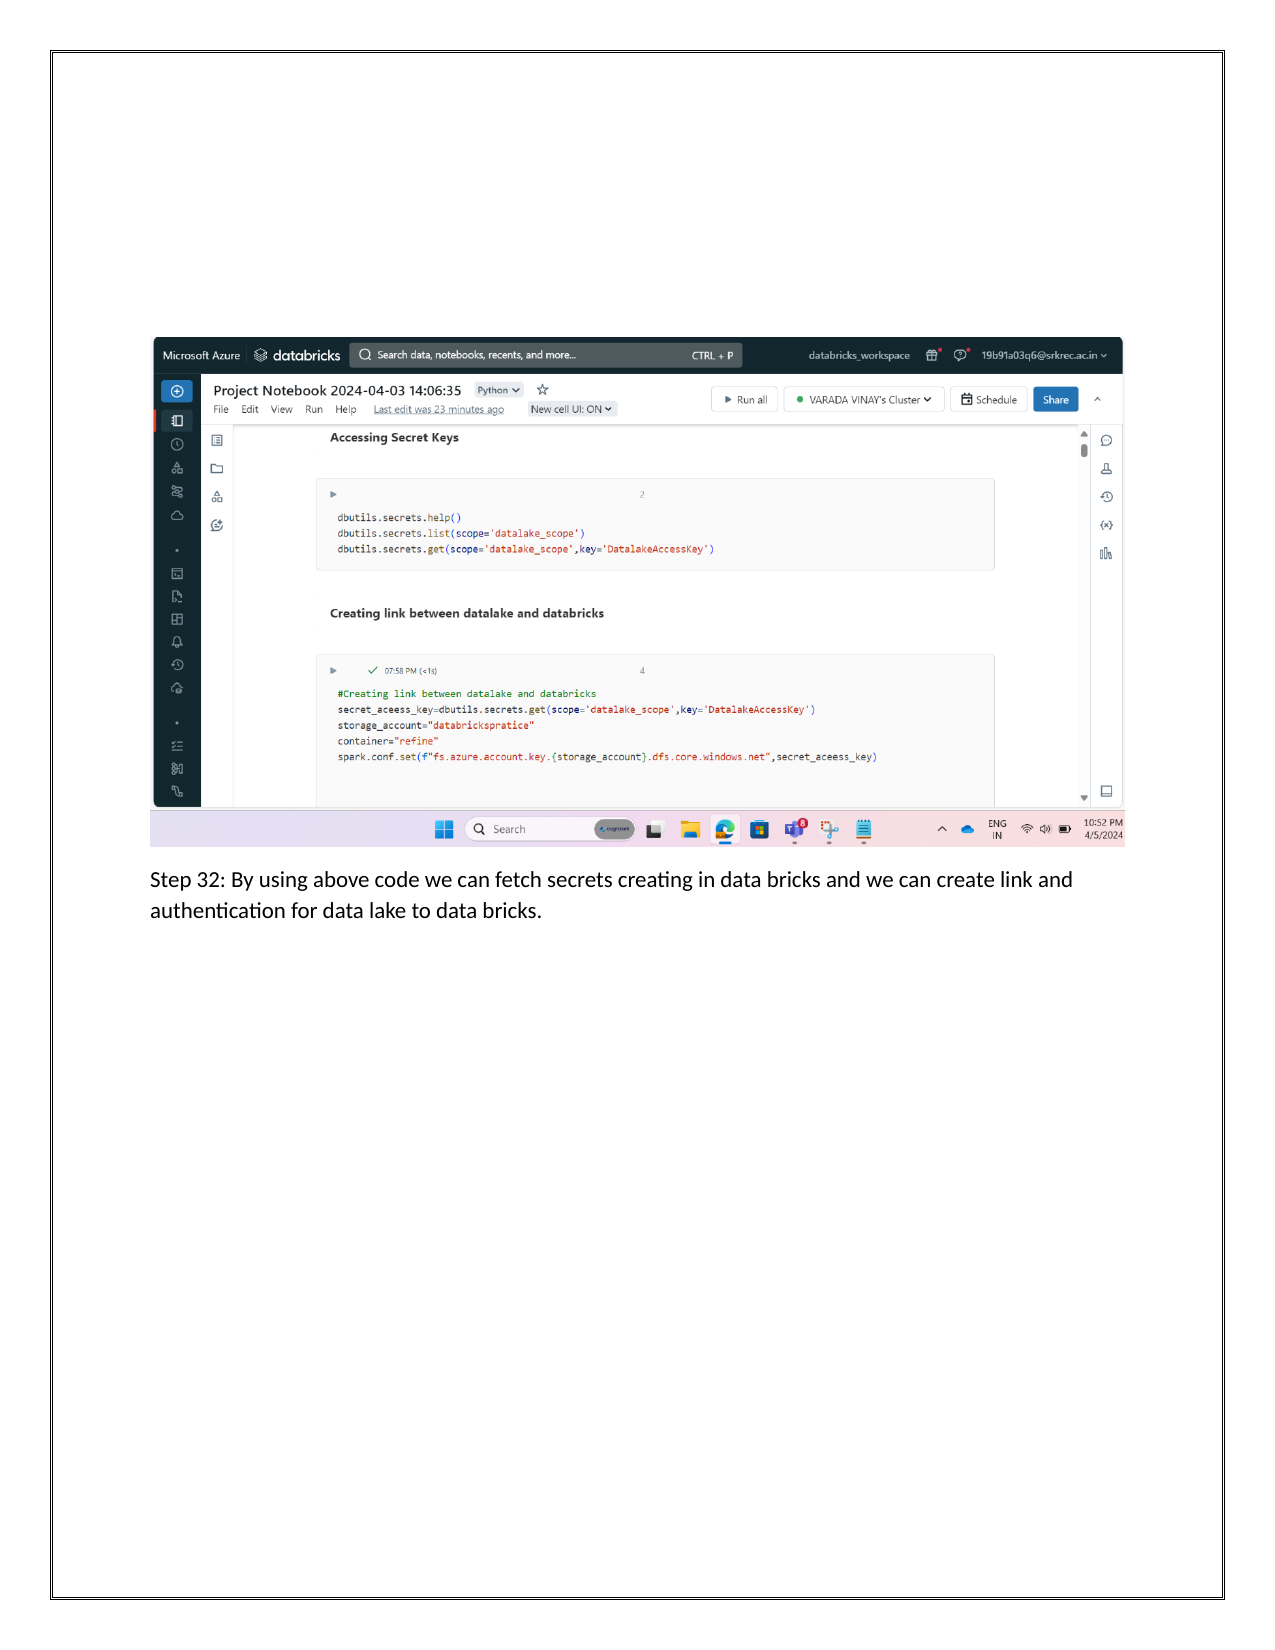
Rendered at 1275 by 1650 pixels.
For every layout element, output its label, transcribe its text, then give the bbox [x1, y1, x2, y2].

picture [150, 337, 1125, 847]
text Step 32: By using above code we can fetch secrets creating in data bricks and we can create link and authentication for data lake to data bricks. [150, 866, 1125, 924]
